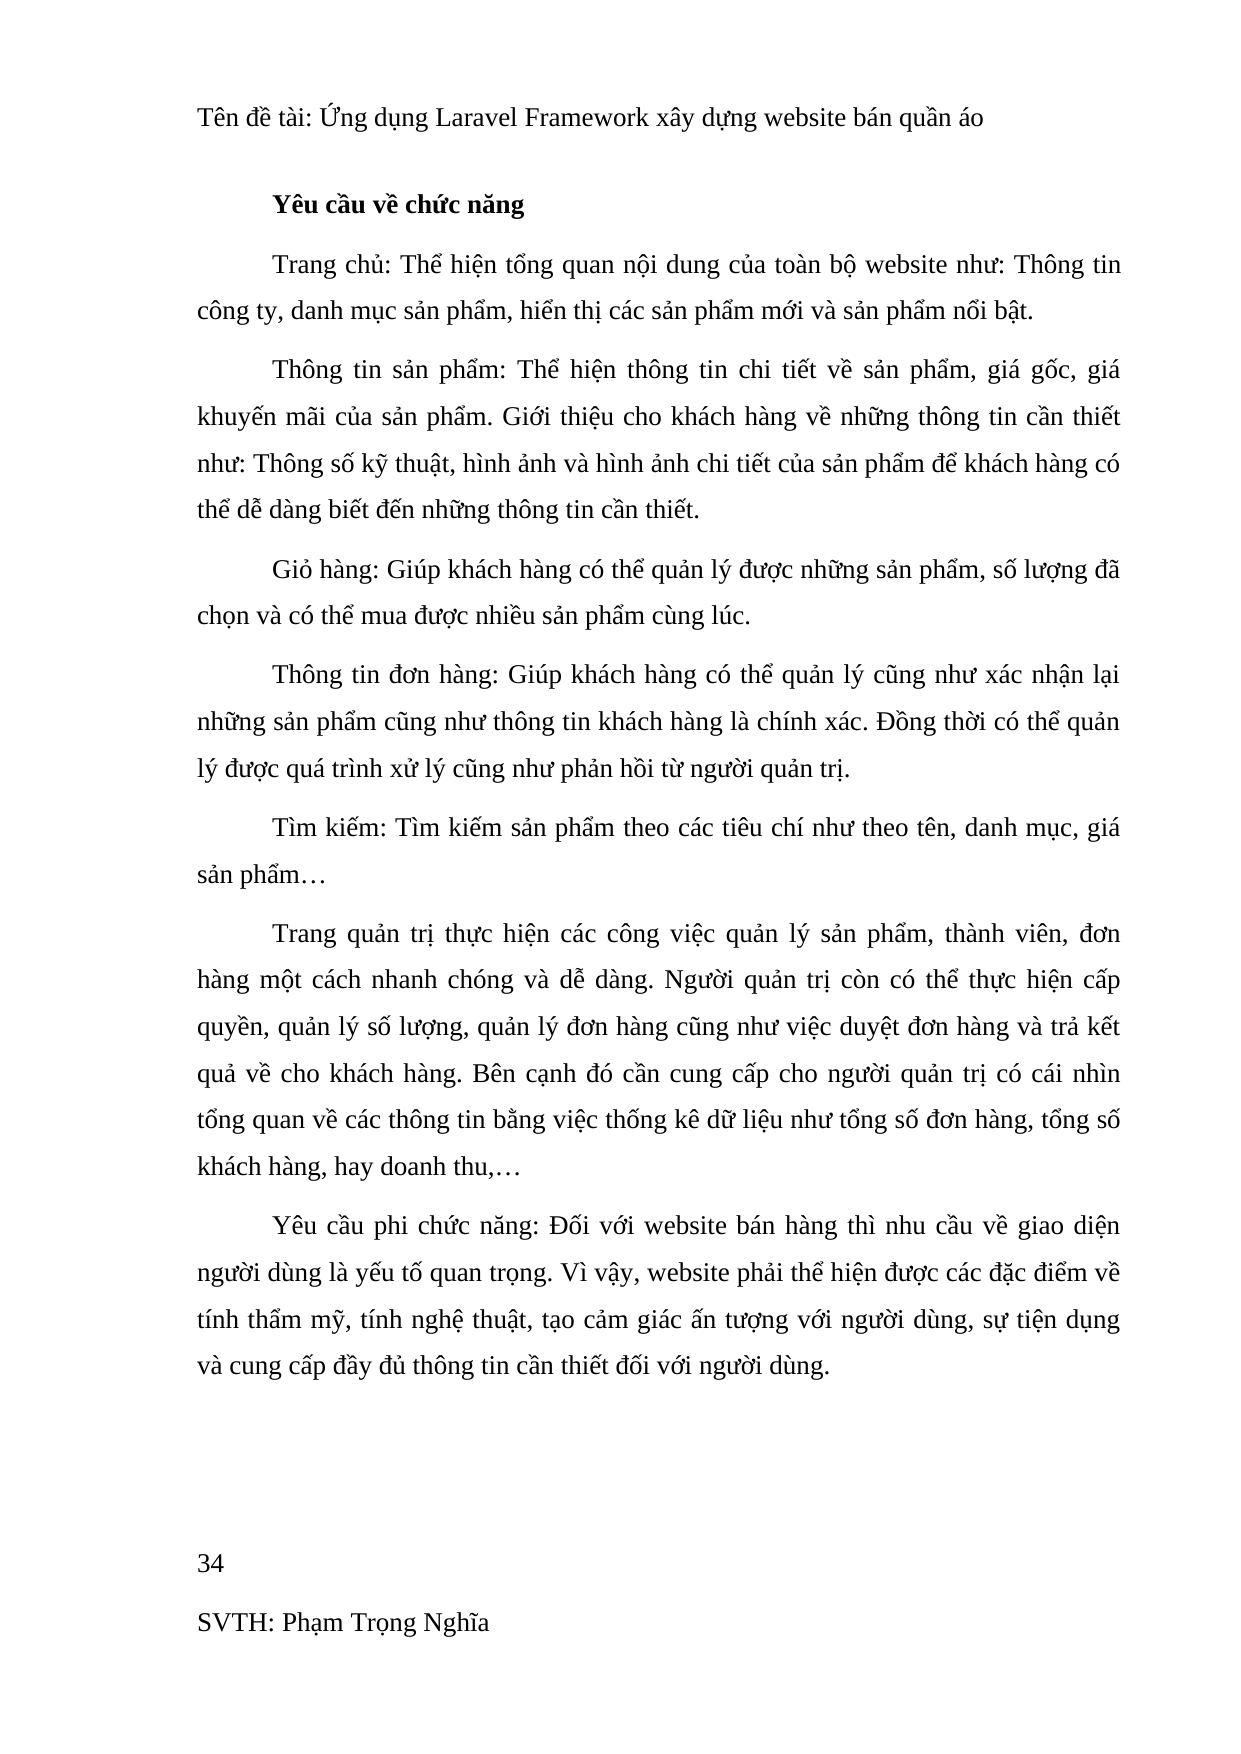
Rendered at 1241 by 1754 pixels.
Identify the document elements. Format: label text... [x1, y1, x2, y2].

text Trang chủ: Thể hiện tổng quan nội dung của toàn bộ website như: Thông tin công ty, danh mục sản phẩm, hiển thị các sản phẩm mới và sản phẩm nổi bật. [197, 248, 1122, 326]
text Thông tin sản phẩm: Thể hiện thông tin chi tiết về sản phẩm, giá gốc, giá khuyến mãi của sản phẩm. Giới thiệu cho khách hàng về những thông tin cần thiết như: Thông số kỹ thuật, hình ảnh và hình ảnh chi tiết của sản phẩm để khách hàng có thể dễ dàng biết đến những thông tin cần thiết. [197, 353, 1122, 525]
text Yêu cầu phi chức năng: Đối với website bán hàng thì nhu cầu về giao diện người dùng là yếu tố quan trọng. Vì vậy, website phải thể hiện được các đặc điểm về tính thẩm mỹ, tính nghệ thuật, tạo cảm giác ấn tượng với người dùng, sự tiện dụng và cung cấp đầy đủ thông tin cần thiết đối với người dùng. [197, 1209, 1122, 1381]
text Giỏ hàng: Giúp khách hàng có thể quản lý được những sản phẩm, số lượng đã chọn và có thể mua được nhiều sản phẩm cùng lúc. [197, 553, 1122, 631]
text Yêu cầu về chức năng [197, 188, 1122, 220]
text Thông tin đơn hàng: Giúp khách hàng có thể quản lý cũng như xác nhận lại những sản phẩm cũng như thông tin khách hàng là chính xác. Đồng thời có thể quản lý được quá trình xử lý cũng như phản hồi từ người quản trị. [197, 658, 1122, 783]
text Trang quản trị thực hiện các công việc quản lý sản phẩm, thành viên, đơn hàng một cách nhanh chóng và dễ dàng. Người quản trị còn có thể thực hiện cấp quyền, quản lý số lượng, quản lý đơn hàng cũng như việc duyệt đơn hàng và trả kết quả về cho khách hàng. Bên cạnh đó cần cung cấp cho người quản trị có cái nhìn tổng quan về các thông tin bằng việc thống kê dữ liệu như tổng số đơn hàng, tổng số khách hàng, hay doanh thu,… [197, 917, 1122, 1181]
text Tìm kiếm: Tìm kiếm sản phẩm theo các tiêu chí như theo tên, danh mục, giá sản phẩm… [197, 811, 1122, 889]
